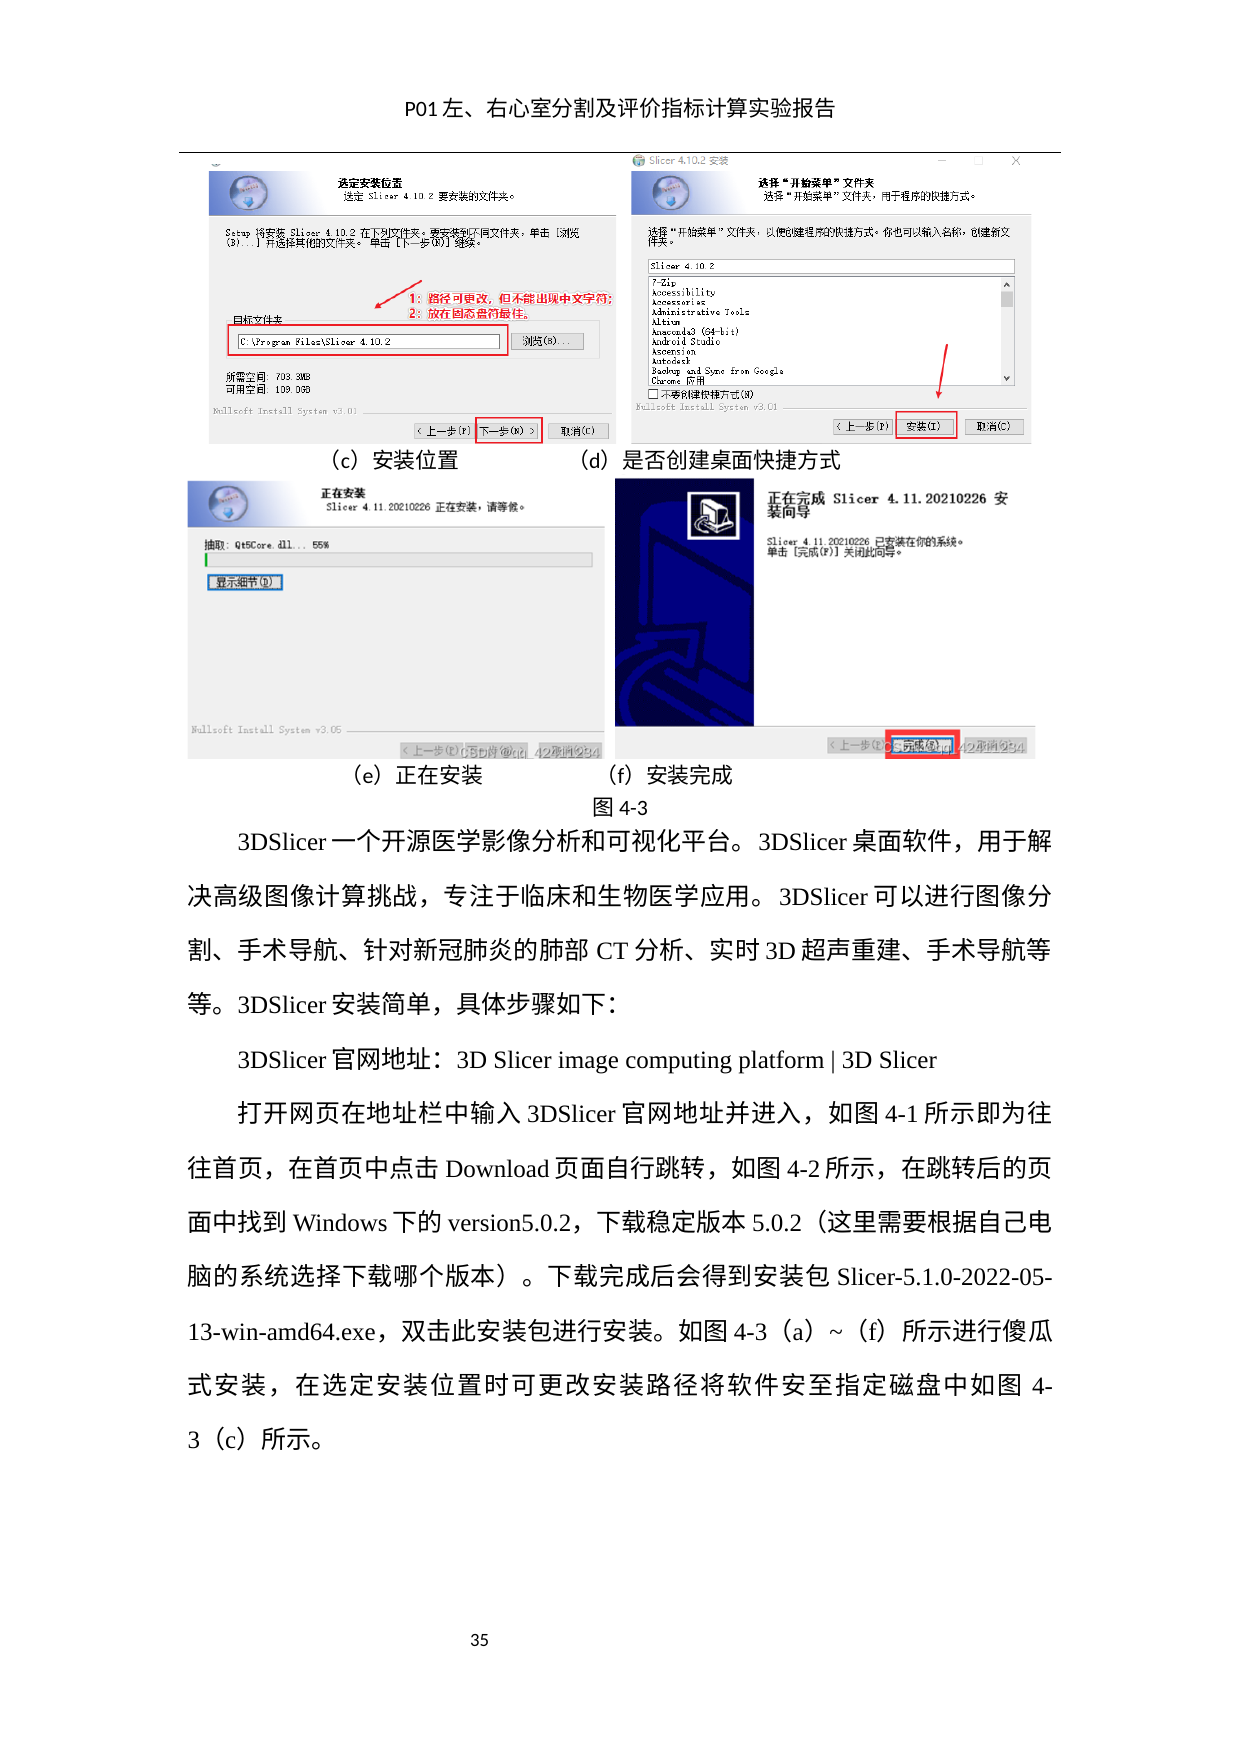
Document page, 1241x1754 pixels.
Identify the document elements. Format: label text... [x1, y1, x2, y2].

picture [187, 477, 605, 759]
text 图4-3 [187, 790, 1053, 822]
text （c）安装位置 （d）是否创建桌面快捷方式 [187, 443, 1053, 475]
picture [208, 164, 617, 444]
text 3DSlicer一个开源医学影像分析和可视化平台。3DSlicer桌面软件，用于解决高级图像计算挑战，专注于临床和生物医学应用。3DSlicer可以进行图像分割、手术导航、针对新冠肺炎的肺部 CT 分析、实时3D超声重建、手术导航等等。3DSlicer安装简单，具体步骤如下： [187, 822, 1053, 1021]
picture [614, 474, 1036, 759]
text 3DSlicer官网地址：3D Slicer image computing platform | 3D Slicer [187, 1039, 1053, 1076]
picture [631, 153, 1032, 444]
text （e）正在安装 （f）安装完成 [187, 758, 1053, 790]
text 打开网页在地址栏中输入3DSlicer官网地址并进入，如图4-1所示即为往往首页，在首页中点击Download页面自行跳转，如图4-2所示，在跳转后的页面中找到Windows下的version5.0.2，下载稳定版本5.0.2（这里需要根据自己电脑的系统选择下载哪个版本）。下载完成后会得到安装包Slicer-5.1.0-2022-05-13-win-amd64.exe，双击此安装包进行安装。如图4-3（a）~（f）所示进行傻瓜式安装，在选定安装位置时可更改安装路径将软件安至指定磁盘中如图4-3（c）所示。 [187, 1094, 1053, 1456]
